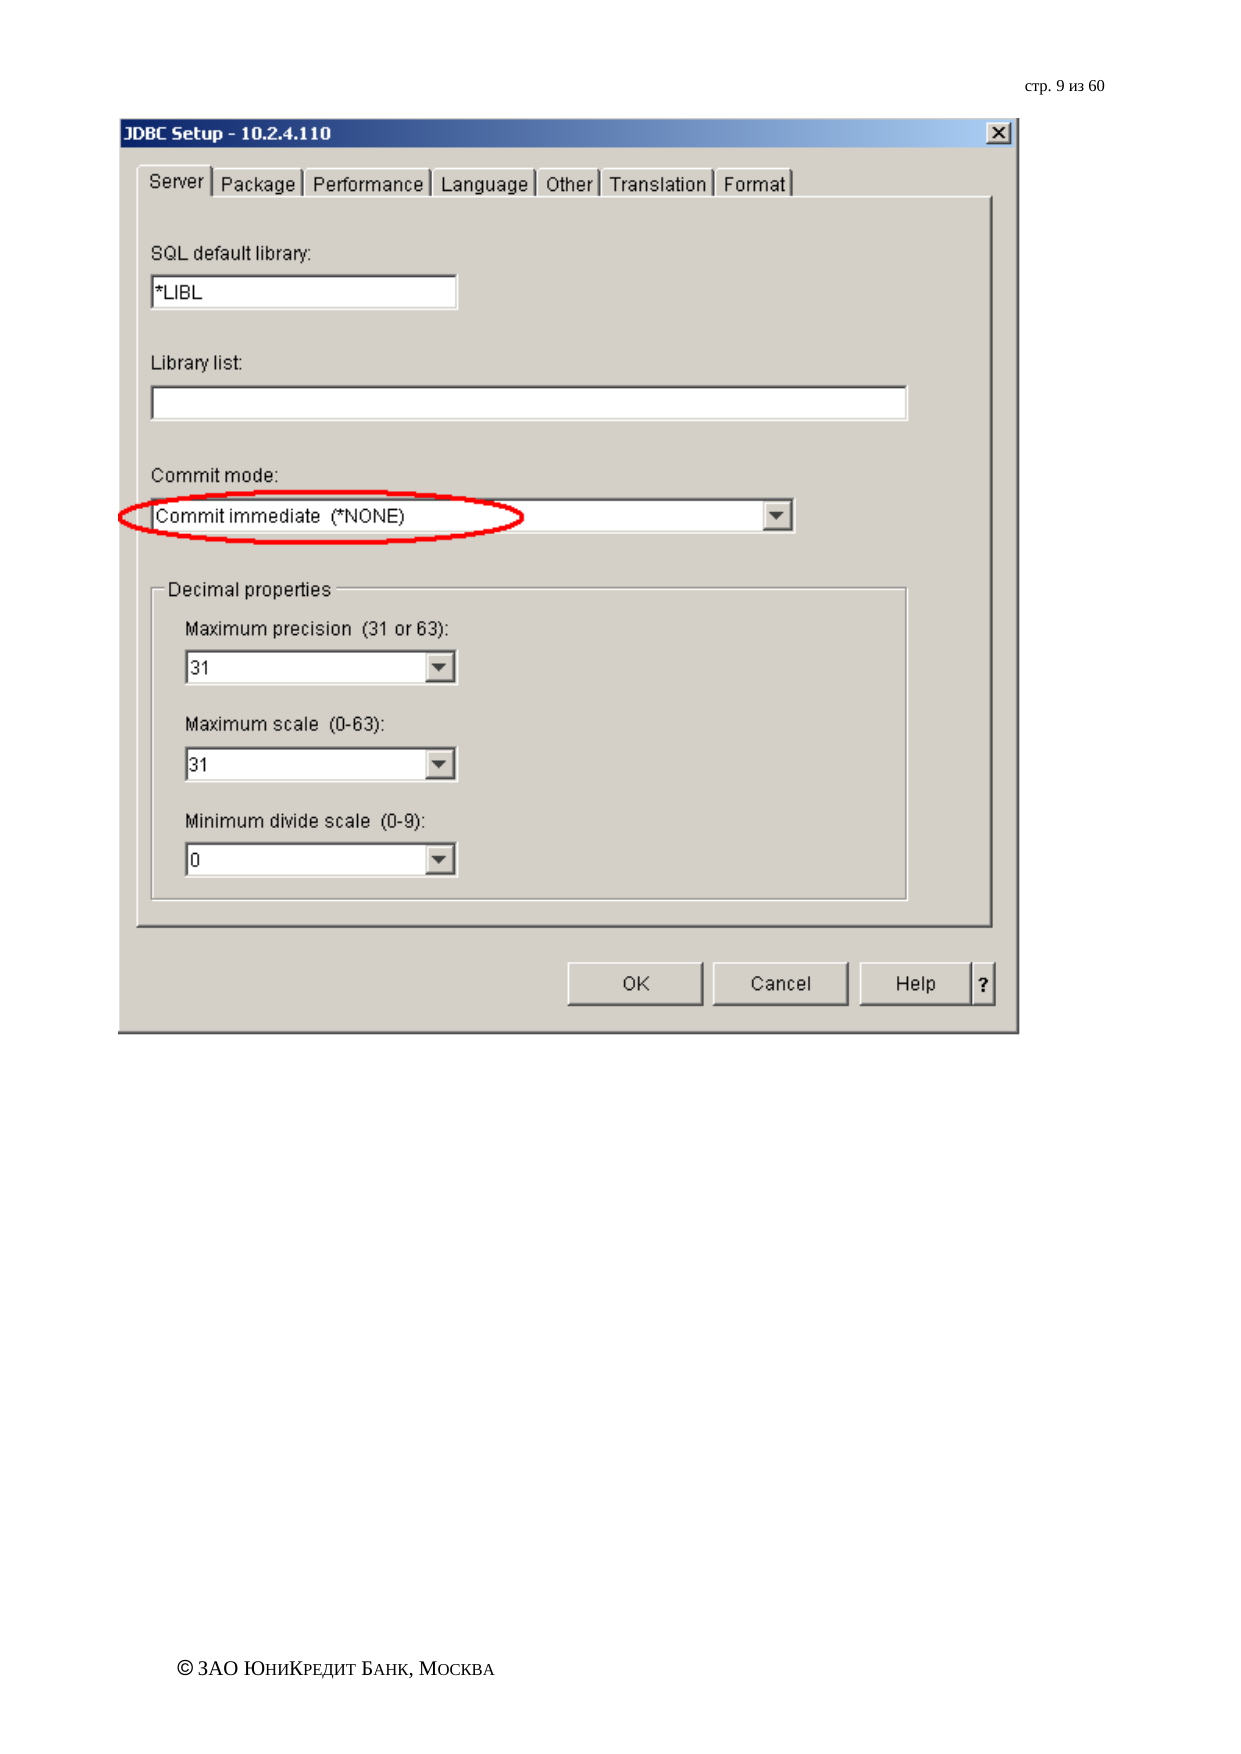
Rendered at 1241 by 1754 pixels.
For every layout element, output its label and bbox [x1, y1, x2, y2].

picture [118, 118, 1021, 1036]
